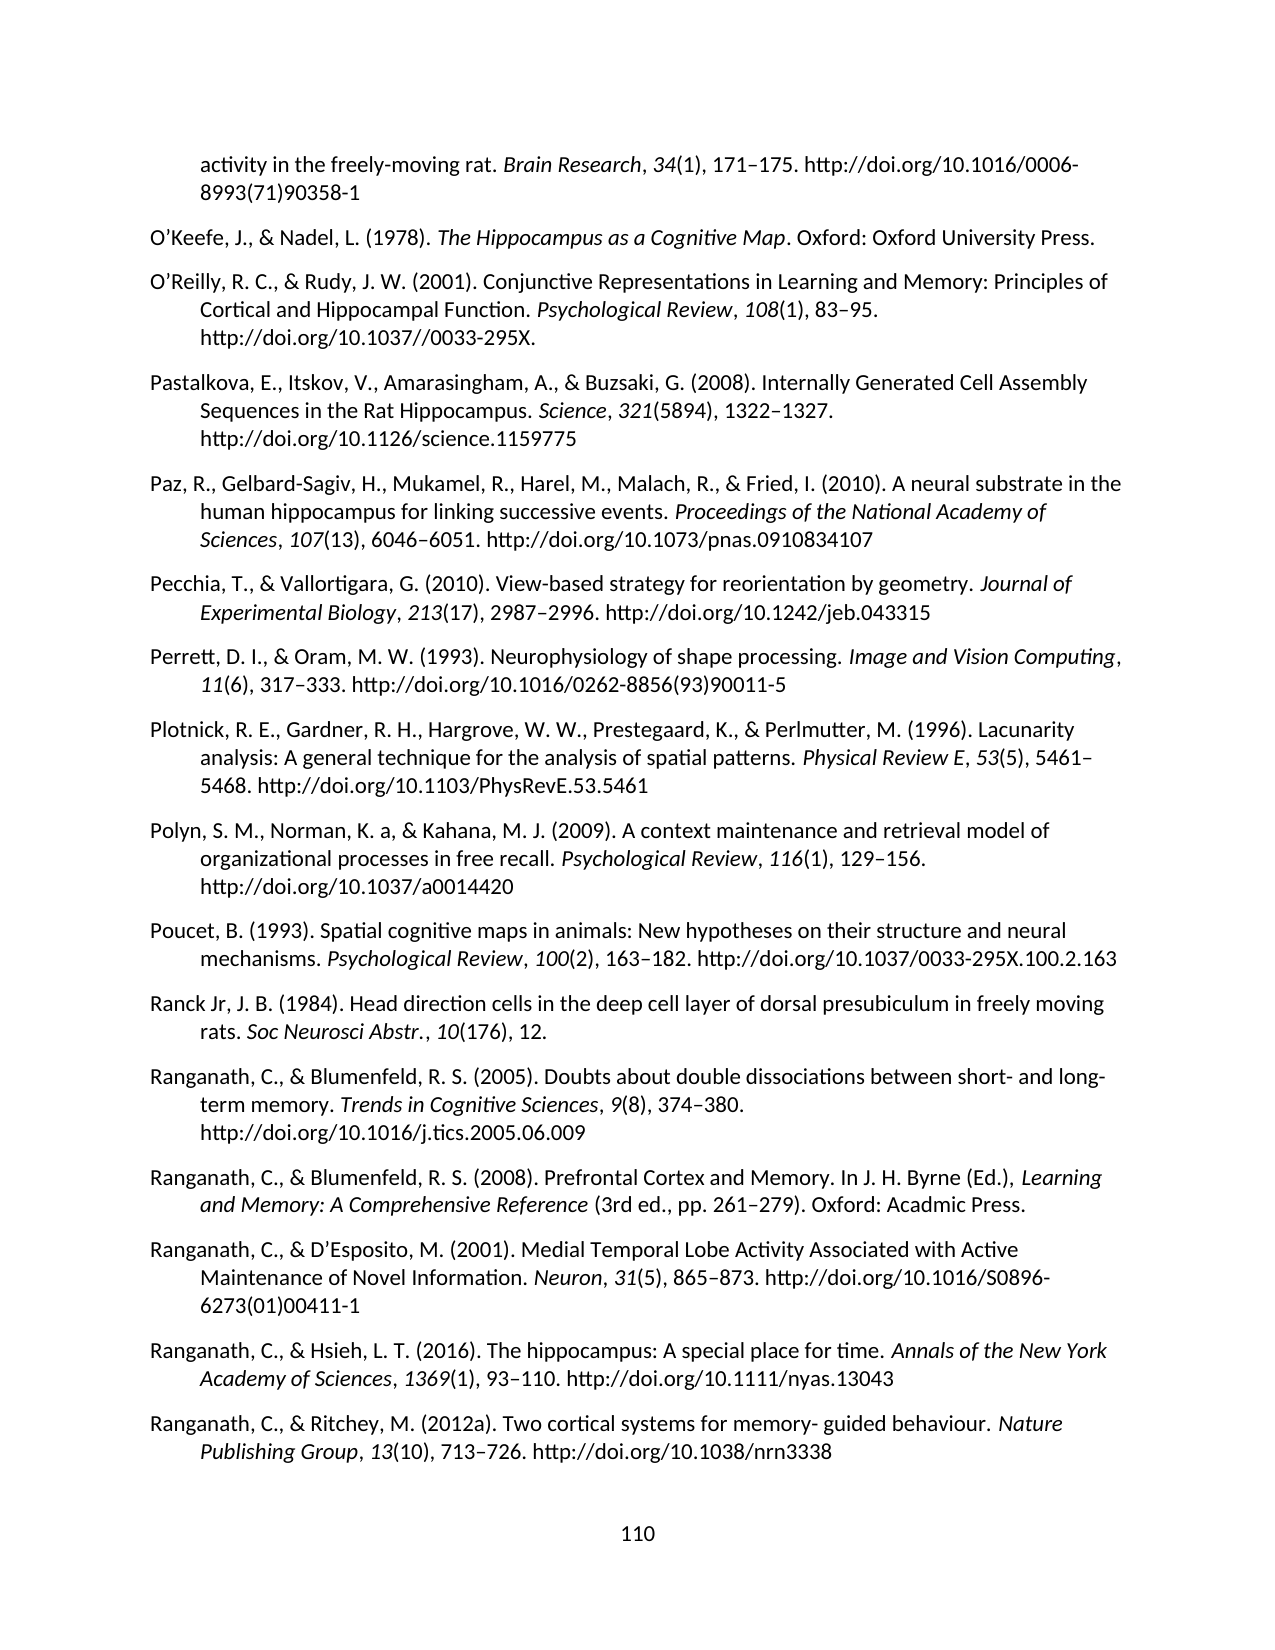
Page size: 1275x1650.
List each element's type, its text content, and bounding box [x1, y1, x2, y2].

text O’Keefe, J., & Nadel, L. (1978). The Hippocampus as a Cognitive Map. Oxford: Oxford University Press. [150, 223, 1125, 251]
text Ranck Jr, J. B. (1984). Head direction cells in the deep cell layer of dorsal presubiculum in freely moving rats. Soc Neurosci Abstr., 10(176), 12. [150, 989, 1125, 1045]
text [150, 150, 1125, 206]
text Ranganath, C., & D’Esposito, M. (2001). Medial Temporal Lobe Activity Associated with Active Maintenance of Novel Information. Neuron, 31(5), 865–873. http://doi.org/10.1016/S0896-6273(01)00411-1 [150, 1235, 1125, 1319]
text Plotnick, R. E., Gardner, R. H., Hargrove, W. W., Prestegaard, K., & Perlmutter, M. (1996). Lacunarity analysis: A general technique for the analysis of spatial patterns. Physical Review E, 53(5), 5461–5468. http://doi.org/10.1103/PhysRevE.53.5461 [150, 715, 1125, 799]
text Ranganath, C., & Blumenfeld, R. S. (2005). Doubts about double dissociations between short- and long-term memory. Trends in Cognitive Sciences, 9(8), 374–380. http://doi.org/10.1016/j.tics.2005.06.009 [150, 1062, 1125, 1146]
text Perrett, D. I., & Oram, M. W. (1993). Neurophysiology of shape processing. Image and Vision Computing, 11(6), 317–333. http://doi.org/10.1016/0262-8856(93)90011-5 [150, 642, 1125, 698]
text Poucet, B. (1993). Spatial cognitive maps in animals: New hypotheses on their structure and neural mechanisms. Psychological Review, 100(2), 163–182. http://doi.org/10.1037/0033-295X.100.2.163 [150, 916, 1125, 972]
text Ranganath, C., & Ritchey, M. (2012a). Two cortical systems for memory- guided behaviour. Nature Publishing Group, 13(10), 713–726. http://doi.org/10.1038/nrn3338 [150, 1409, 1125, 1465]
text Paz, R., Gelbard-Sagiv, H., Mukamel, R., Harel, M., Malach, R., & Fried, I. (2010). A neural substrate in the human hippocampus for linking successive events. Proceedings of the National Academy of Sciences, 107(13), 6046–6051. http://doi.org/10.1073/pnas.0910834107 [150, 469, 1125, 553]
text Polyn, S. M., Norman, K. a, & Kahana, M. J. (2009). A context maintenance and retrieval model of organizational processes in free recall. Psychological Review, 116(1), 129–156. http://doi.org/10.1037/a0014420 [150, 816, 1125, 900]
text Pecchia, T., & Vallortigara, G. (2010). View-based strategy for reorientation by geometry. Journal of Experimental Biology, 213(17), 2987–2996. http://doi.org/10.1242/jeb.043315 [150, 569, 1125, 626]
text Pastalkova, E., Itskov, V., Amarasingham, A., & Buzsaki, G. (2008). Internally Generated Cell Assembly Sequences in the Rat Hippocampus. Science, 321(5894), 1322–1327. http://doi.org/10.1126/science.1159775 [150, 368, 1125, 452]
text O’Reilly, R. C., & Rudy, J. W. (2001). Conjunctive Representations in Learning and Memory: Principles of Cortical and Hippocampal Function. Psychological Review, 108(1), 83–95. http://doi.org/10.1037//0033-295X. [150, 267, 1125, 351]
text Ranganath, C., & Hsieh, L. T. (2016). The hippocampus: A special place for time. Annals of the New York Academy of Sciences, 1369(1), 93–110. http://doi.org/10.1111/nyas.13043 [150, 1336, 1125, 1392]
text Ranganath, C., & Blumenfeld, R. S. (2008). Prefrontal Cortex and Memory. In J. H. Byrne (Ed.), Learning and Memory: A Comprehensive Reference (3rd ed., pp. 261–279). Oxford: Acadmic Press. [150, 1163, 1125, 1219]
